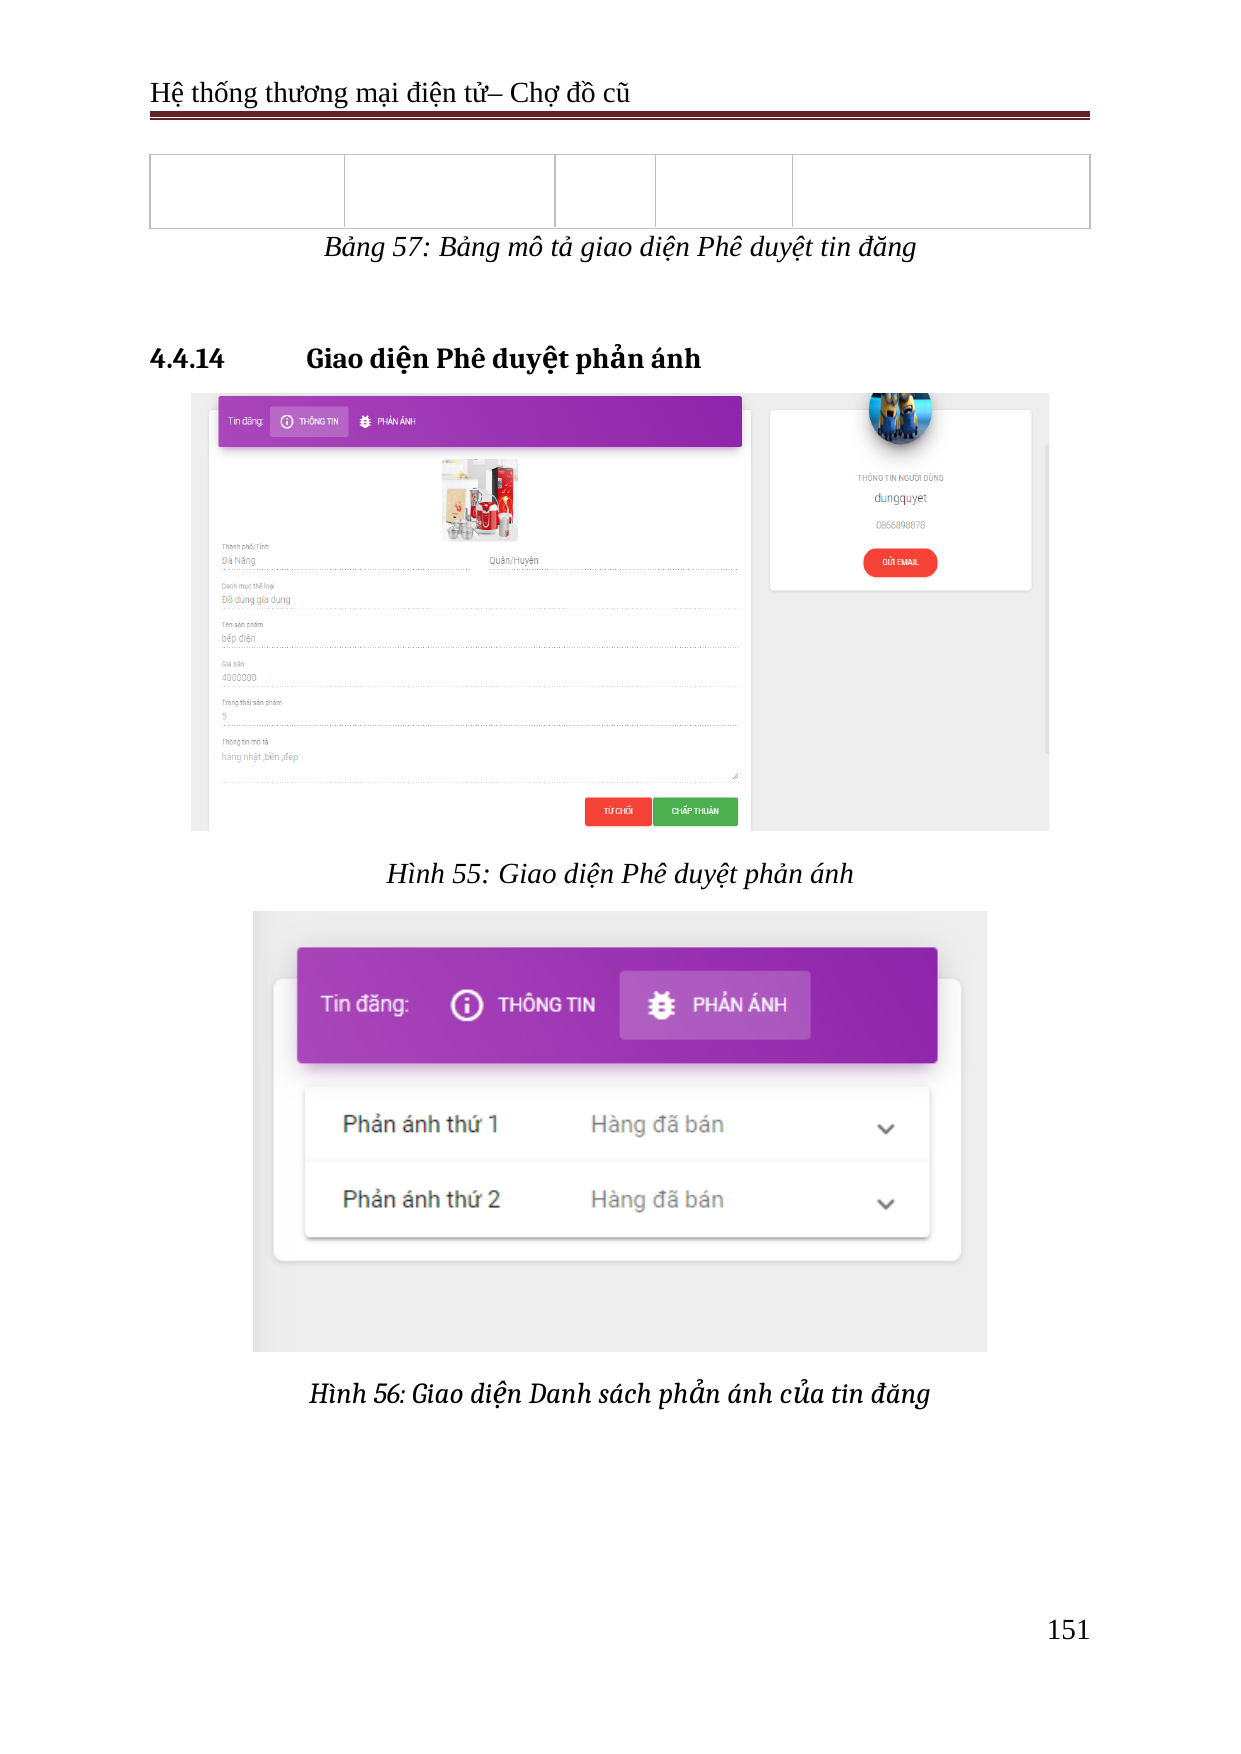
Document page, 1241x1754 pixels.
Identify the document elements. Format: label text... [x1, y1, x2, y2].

text Bảng 57: Bảng mô tả giao diện Phê duyệt tin đăng [150, 229, 1090, 262]
text Hình 55: Giao diện Phê duyệt phản ánh [150, 857, 1090, 890]
subtitle Giao diện Phê duyệt phản ánh [150, 343, 1090, 376]
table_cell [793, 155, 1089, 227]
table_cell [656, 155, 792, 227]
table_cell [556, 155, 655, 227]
text Hình 56: Giao diện Danh sách phản ánh của tin đăng [150, 1377, 1090, 1411]
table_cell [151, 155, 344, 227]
picture [191, 393, 1050, 831]
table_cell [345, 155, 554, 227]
picture [252, 911, 988, 1352]
